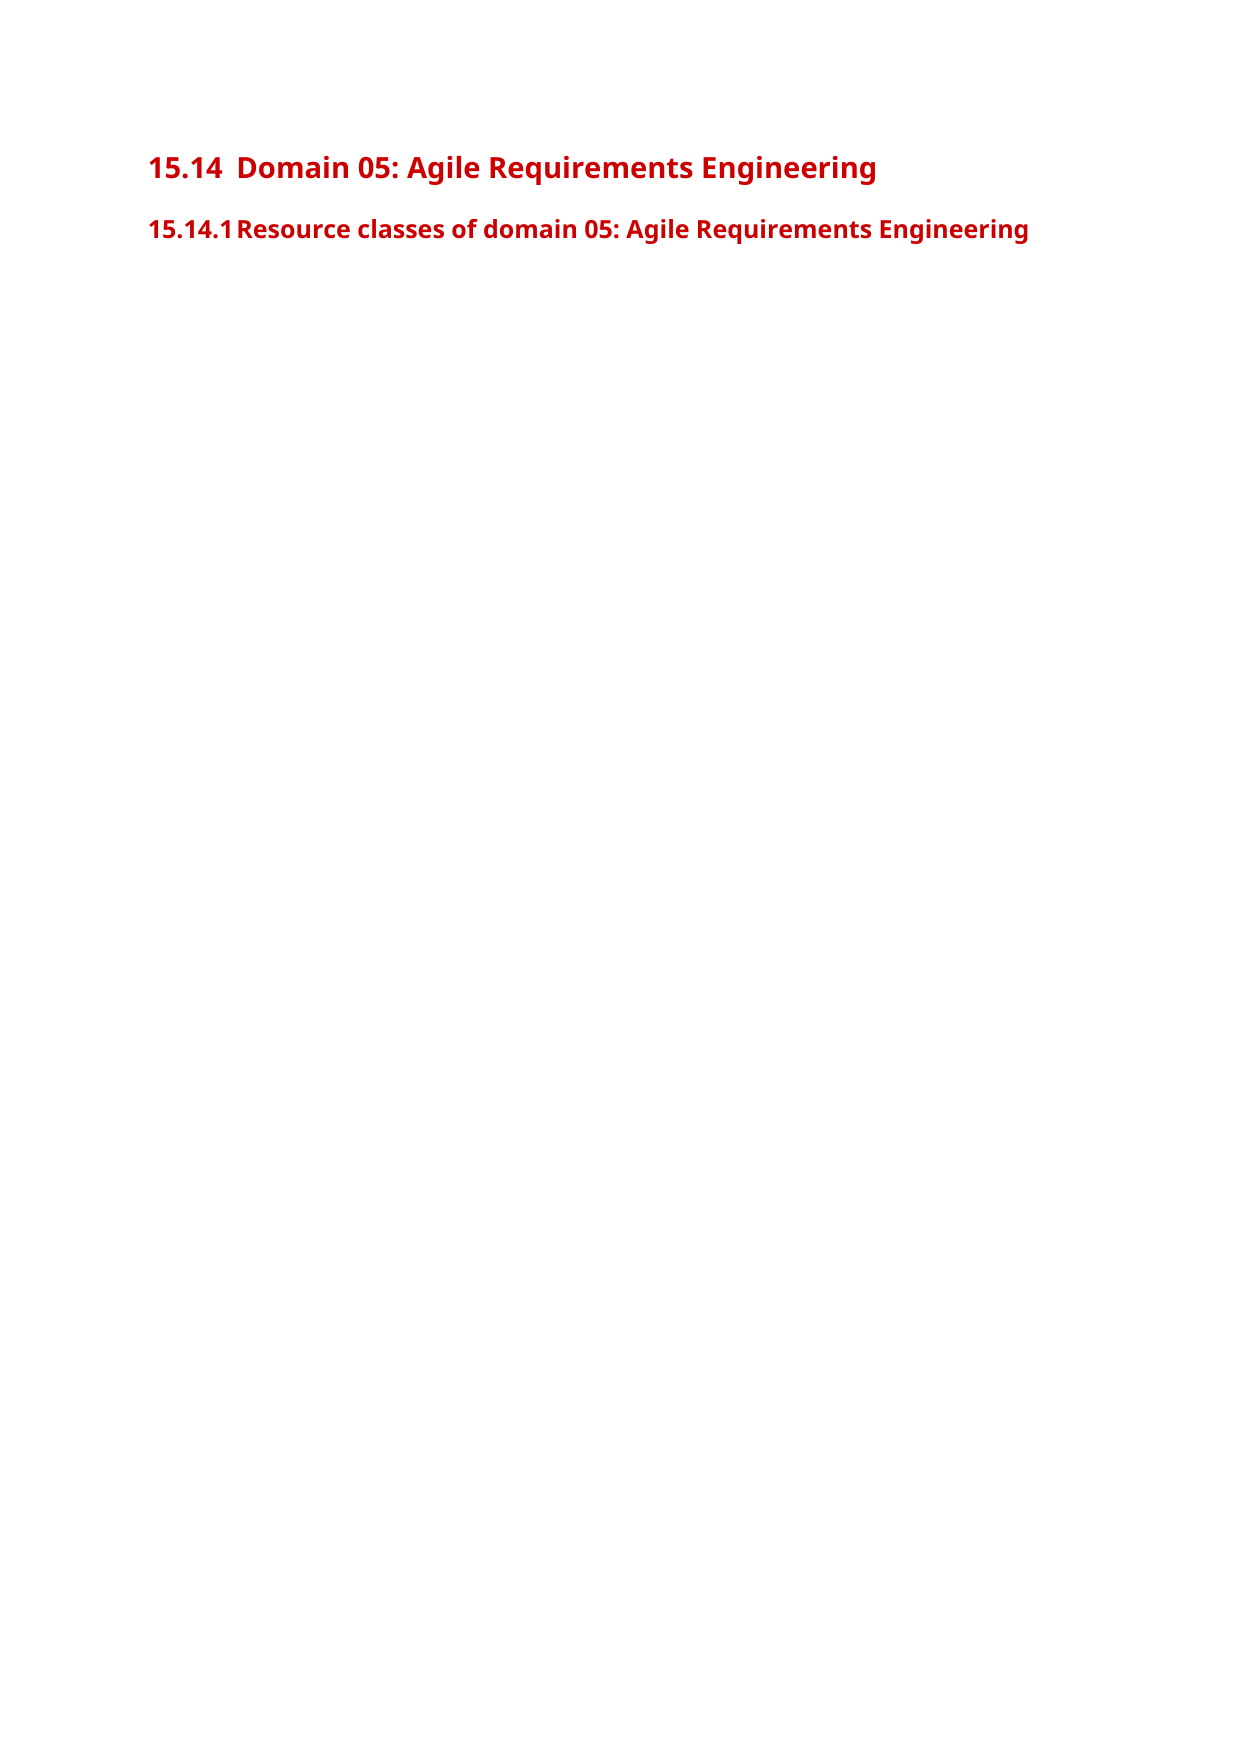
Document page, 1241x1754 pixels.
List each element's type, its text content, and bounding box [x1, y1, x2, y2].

subtitle Resource classes of domain 05: Agile Requirements Engineering [148, 211, 1093, 245]
subtitle Domain 05: Agile Requirements Engineering [148, 148, 1093, 187]
